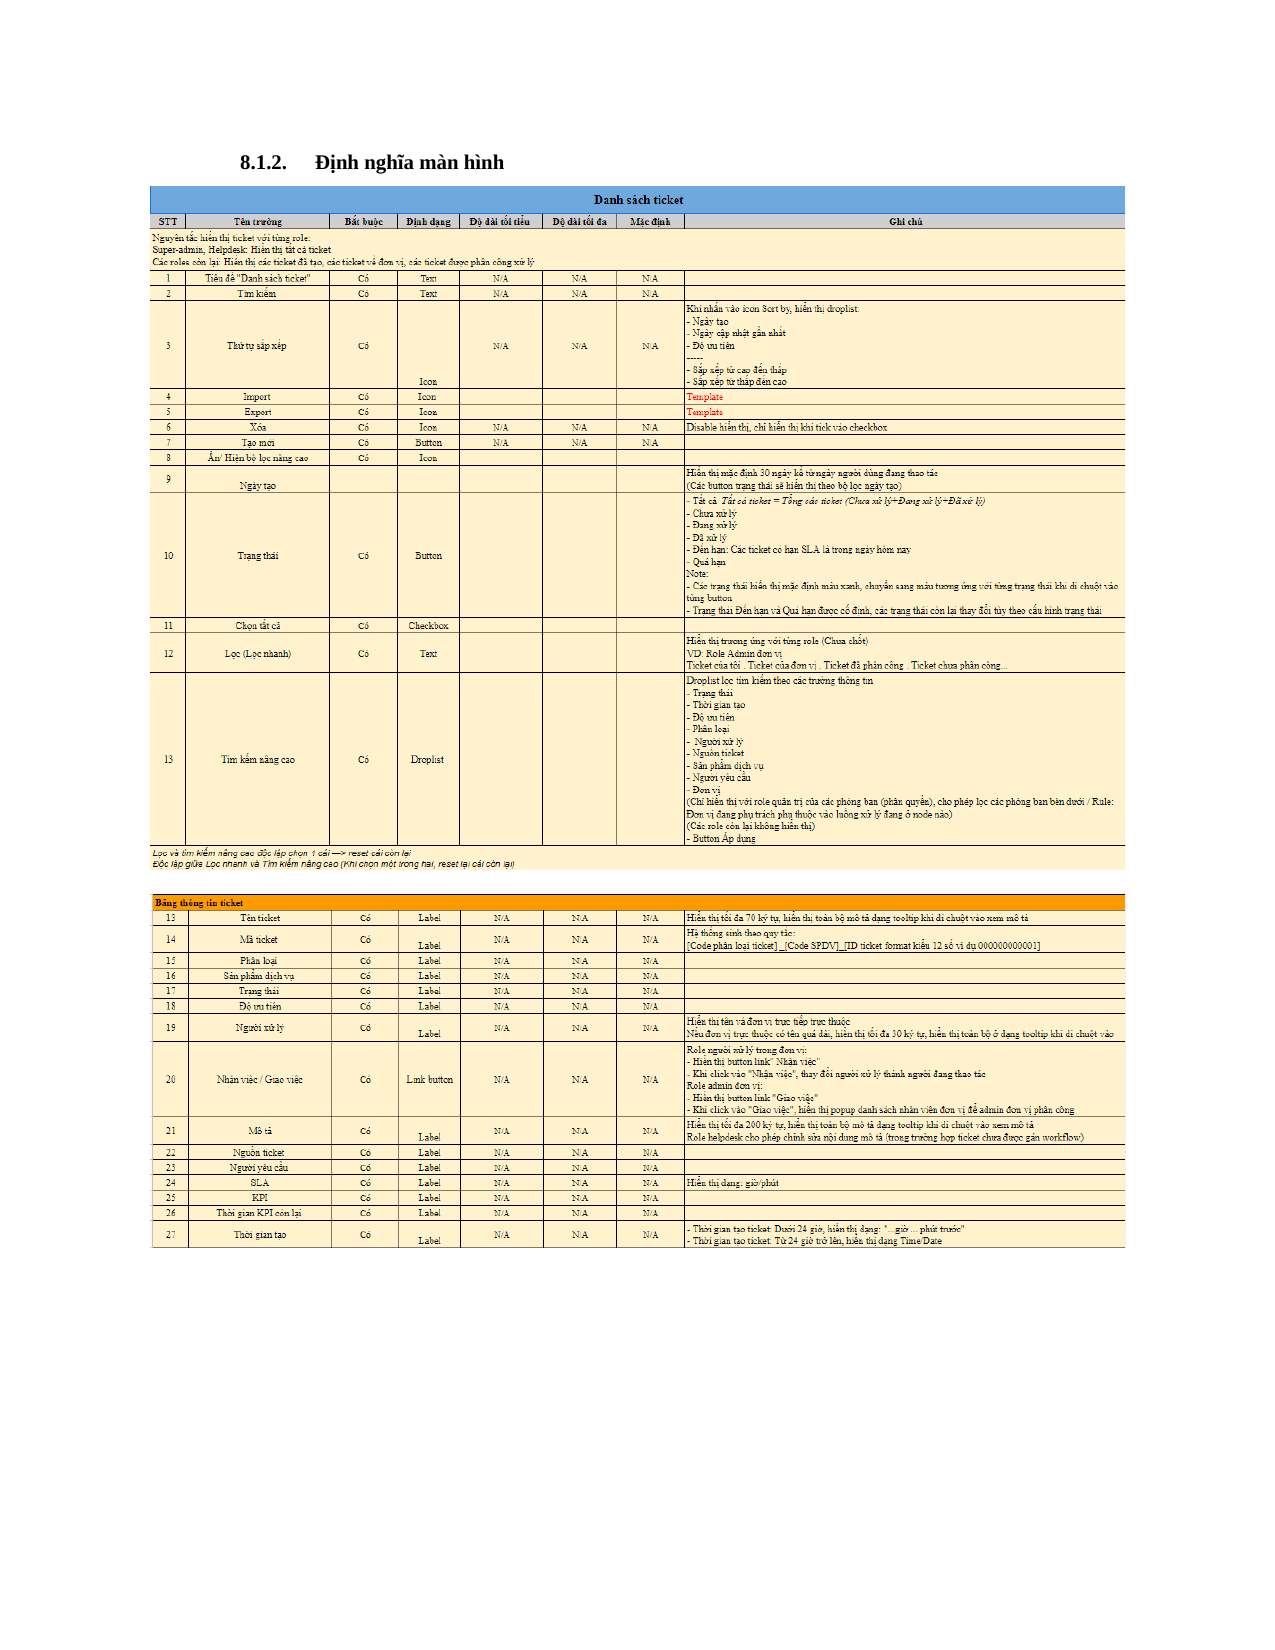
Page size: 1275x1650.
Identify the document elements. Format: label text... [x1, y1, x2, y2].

picture [150, 894, 1125, 1248]
picture [150, 186, 1125, 870]
subtitle Định nghĩa màn hình [240, 150, 1125, 174]
